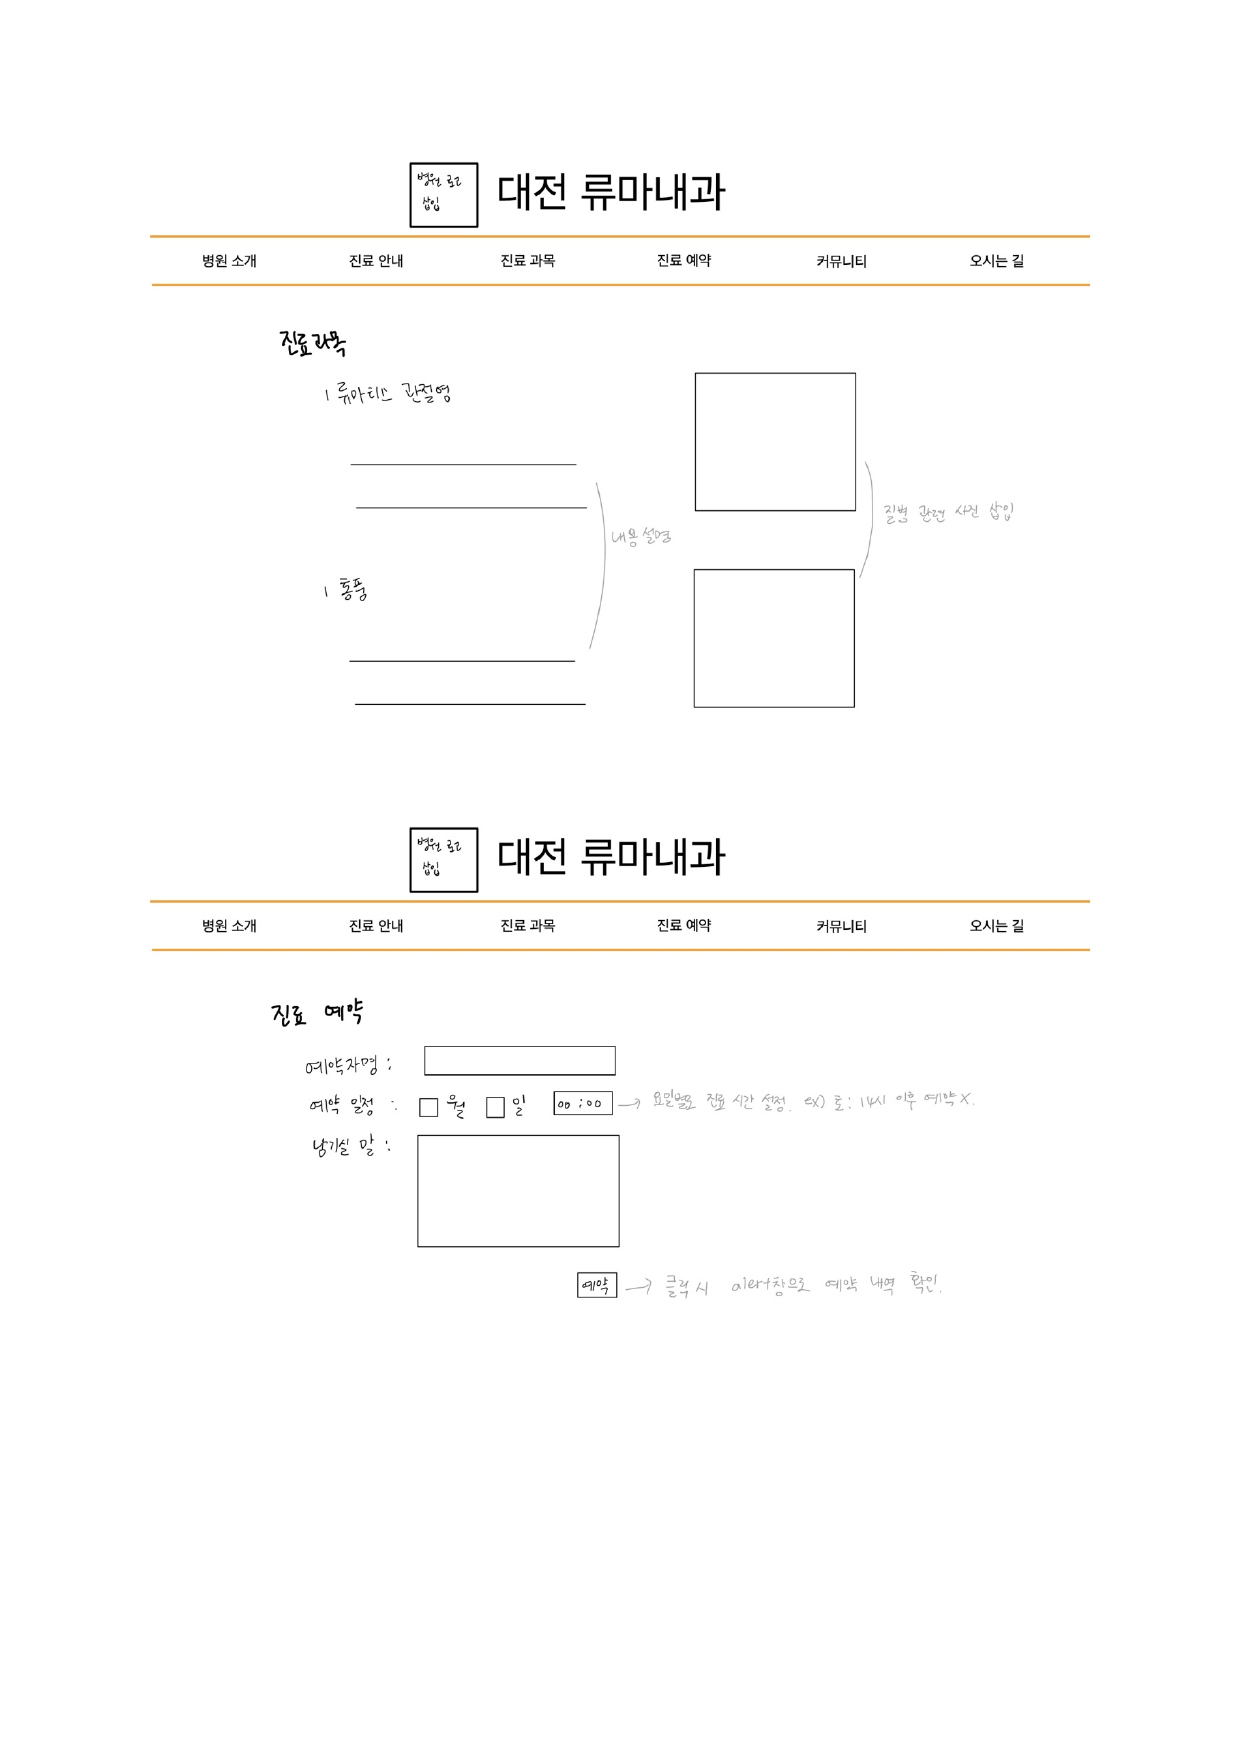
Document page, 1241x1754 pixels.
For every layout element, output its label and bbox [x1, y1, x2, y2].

picture [150, 150, 1091, 1480]
